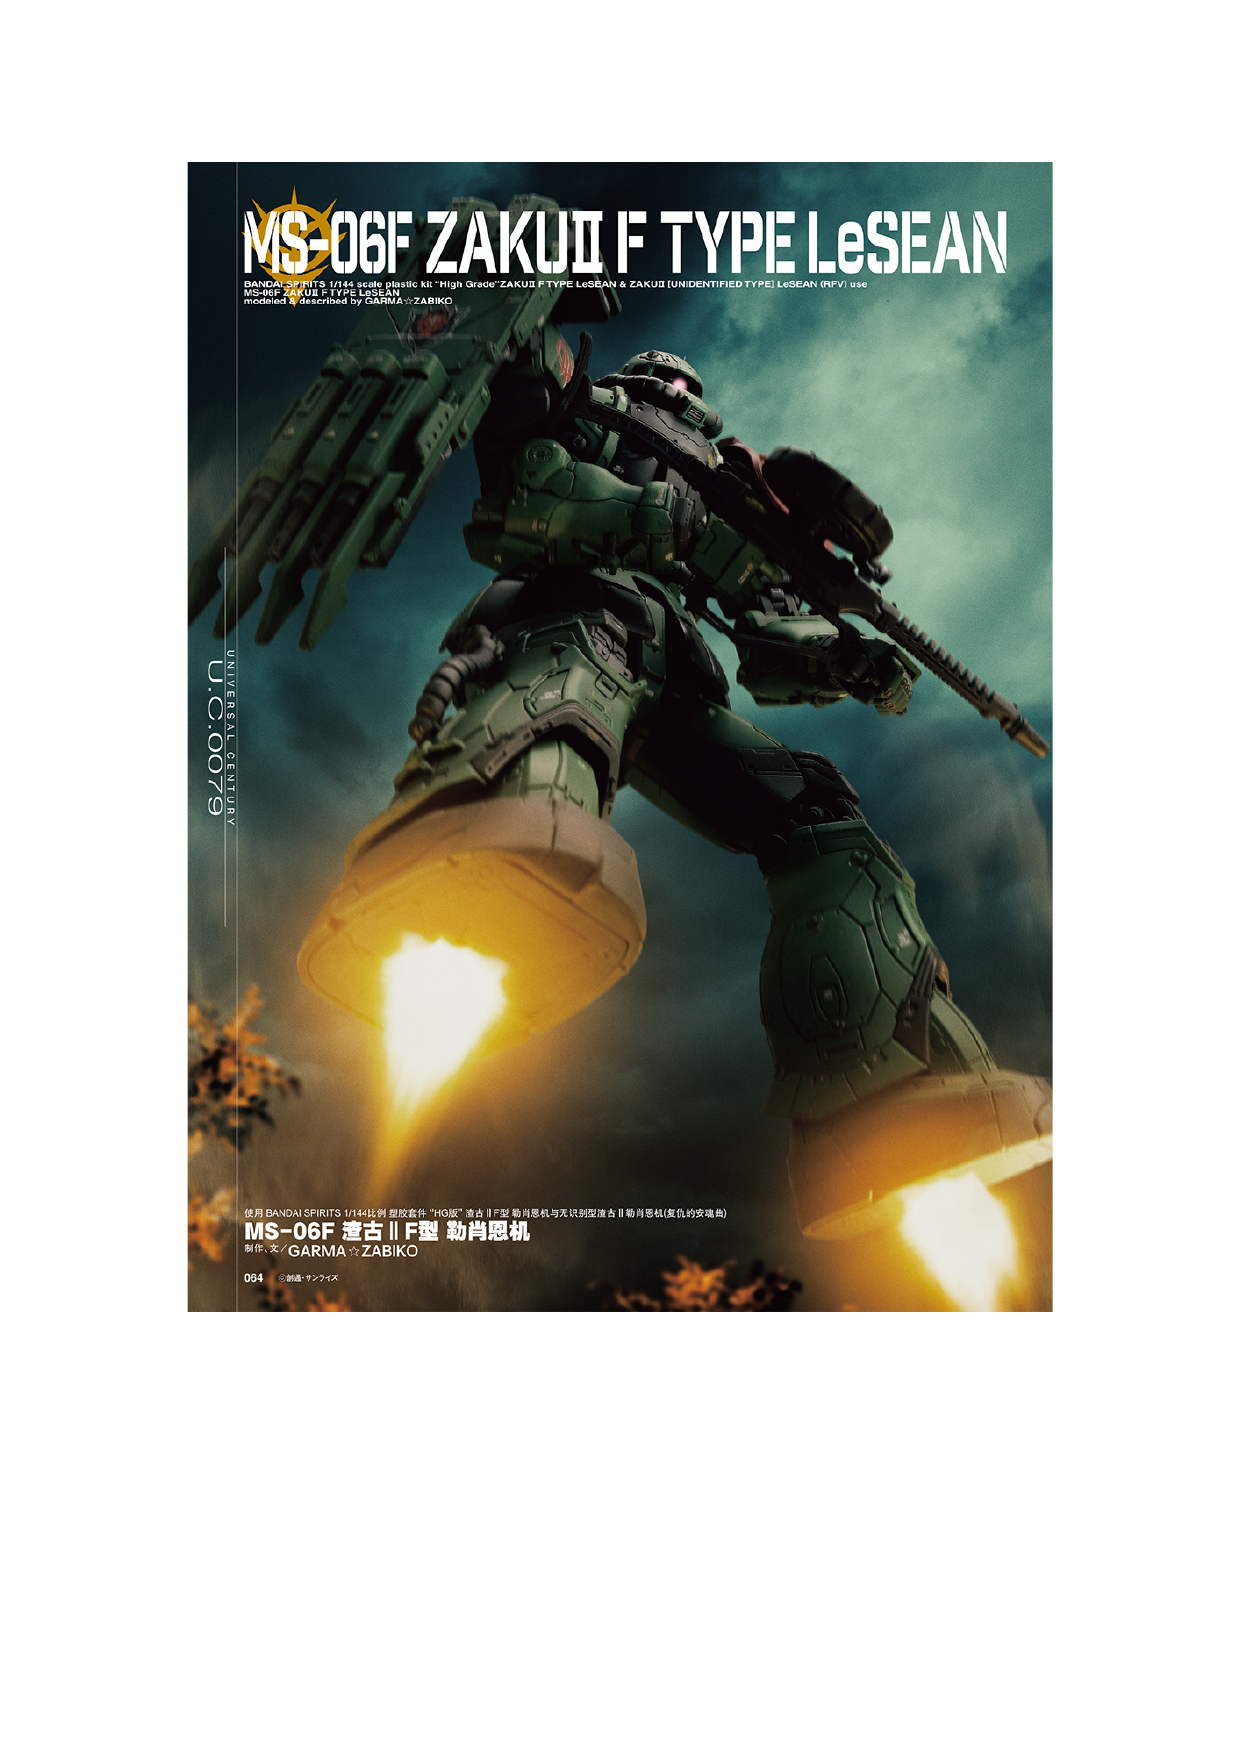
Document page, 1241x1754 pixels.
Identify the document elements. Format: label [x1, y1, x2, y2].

picture [187, 162, 1053, 1312]
